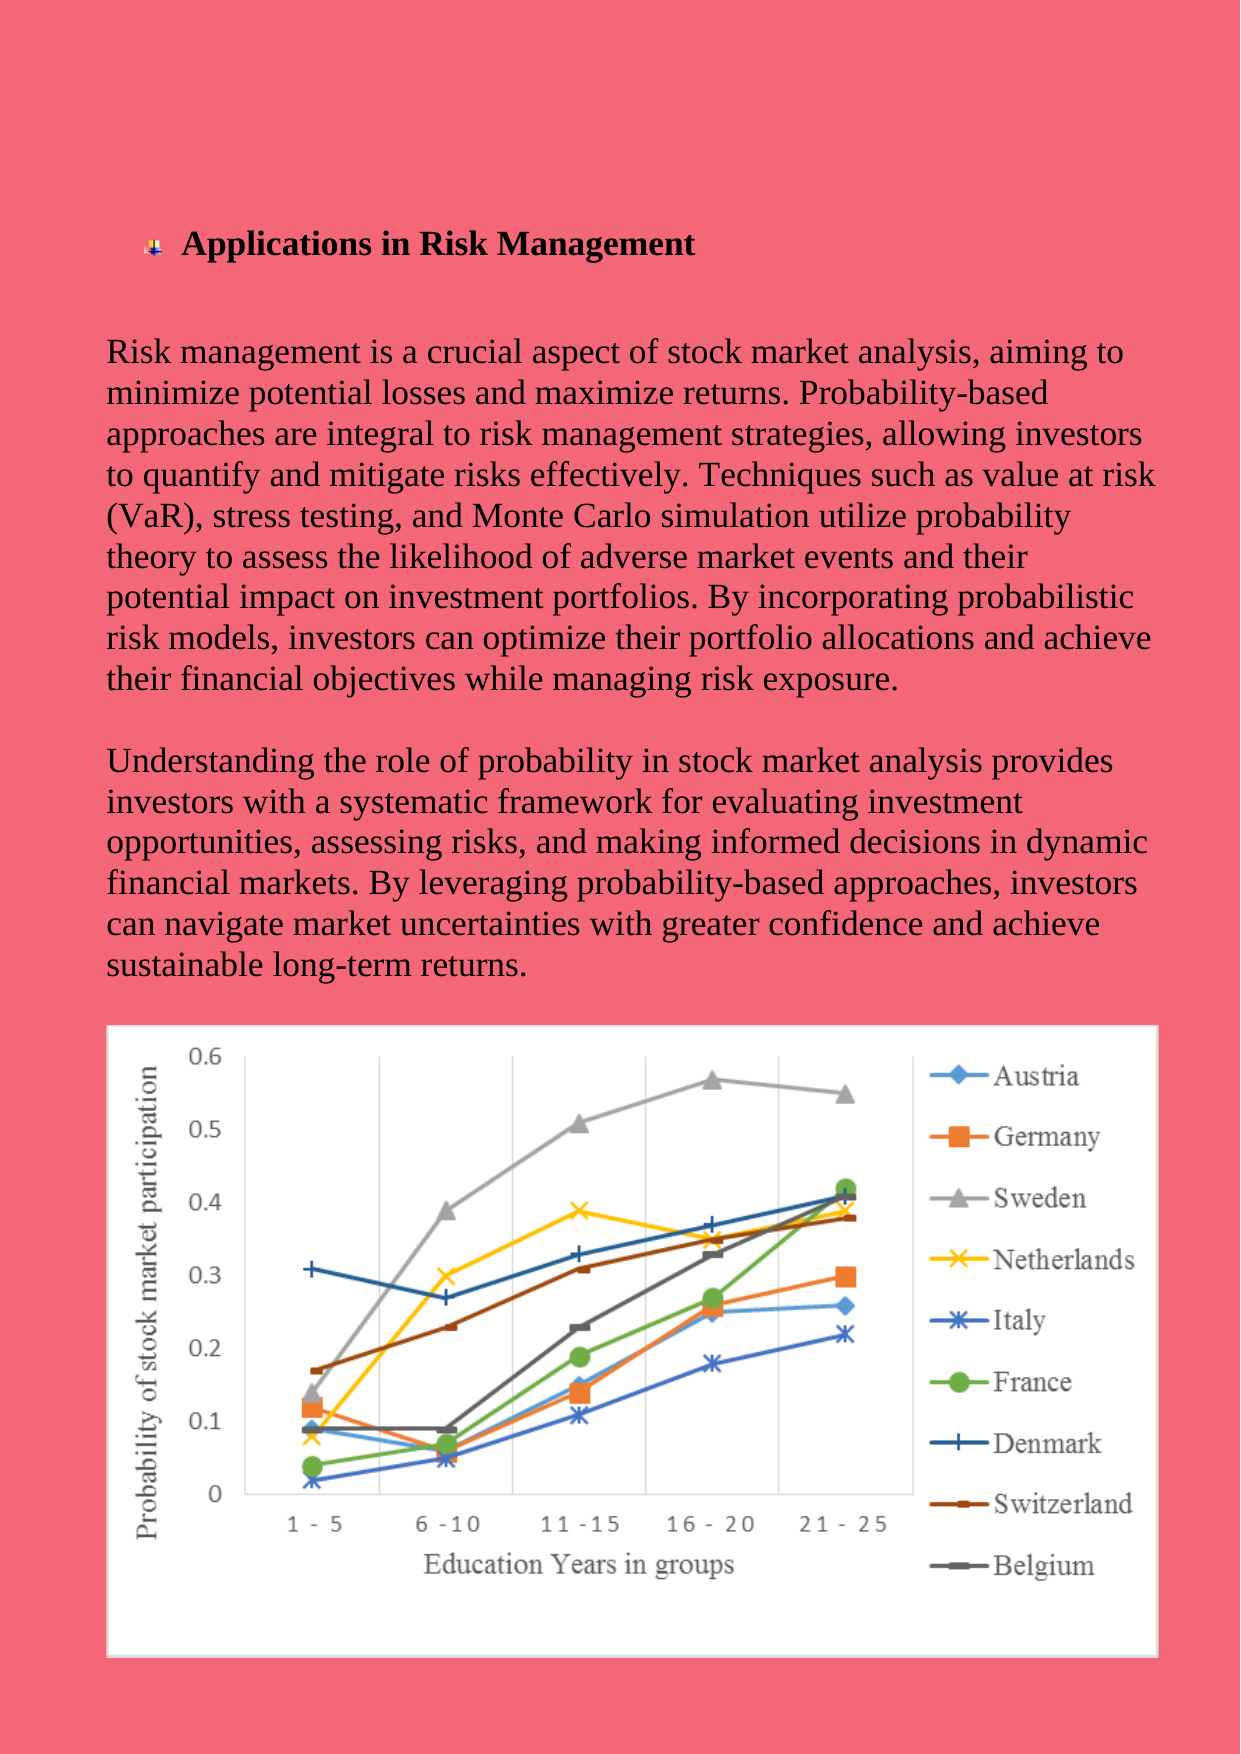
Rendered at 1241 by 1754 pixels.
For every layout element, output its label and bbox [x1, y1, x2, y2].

picture [106, 1025, 1159, 1658]
picture [144, 238, 162, 256]
